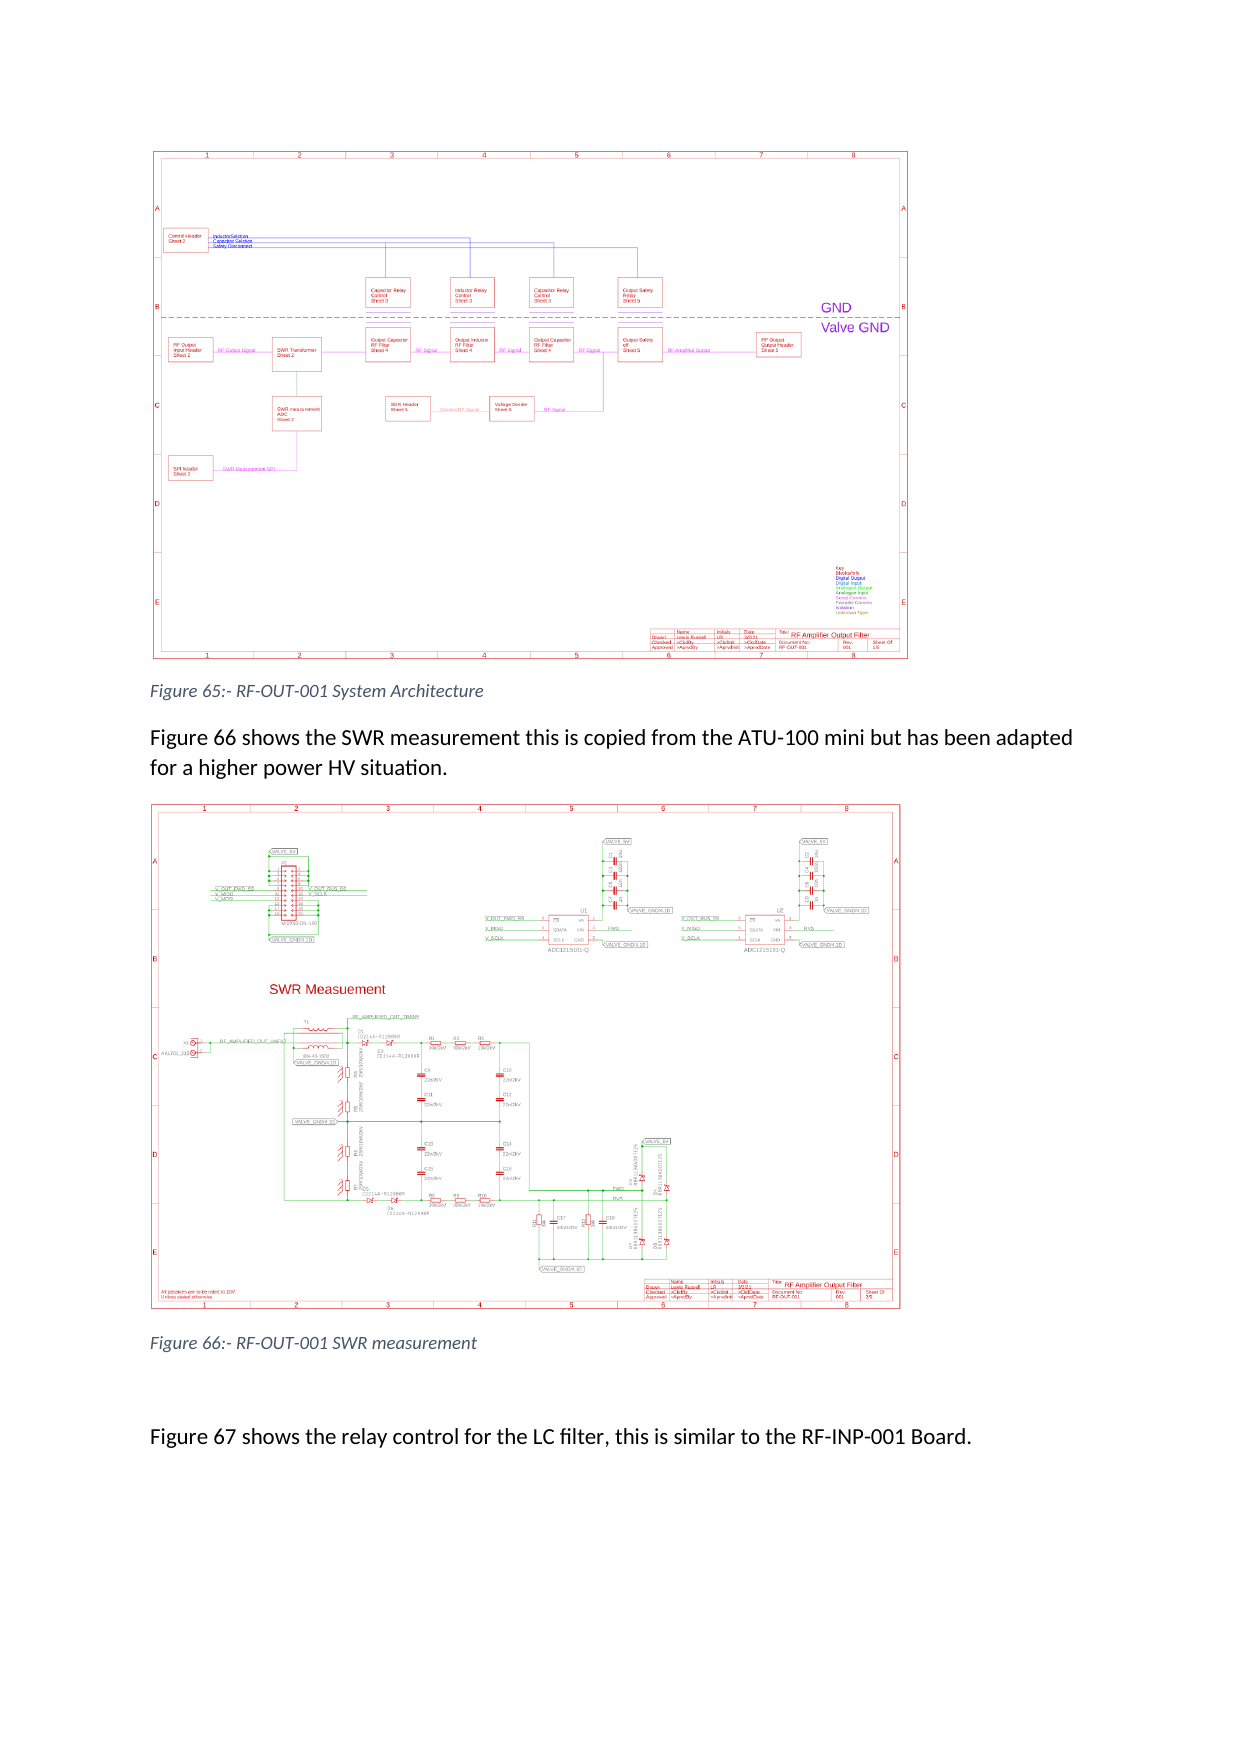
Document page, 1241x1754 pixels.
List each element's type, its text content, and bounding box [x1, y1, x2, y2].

text Figure 65:- RF-OUT-001 System Architecture [150, 679, 1090, 702]
picture [150, 800, 903, 1313]
text Figure 67 shows the relay control for the LC filter, this is similar to the RF-INP-001 Board. [150, 1422, 1090, 1450]
picture [150, 150, 912, 661]
text Figure 66:- RF-OUT-001 SWR measurement [150, 1332, 1090, 1354]
text Figure 66 shows the SWR measurement this is copied from the ATU-100 mini but has been adapted for a higher power HV situation. [150, 723, 1090, 782]
